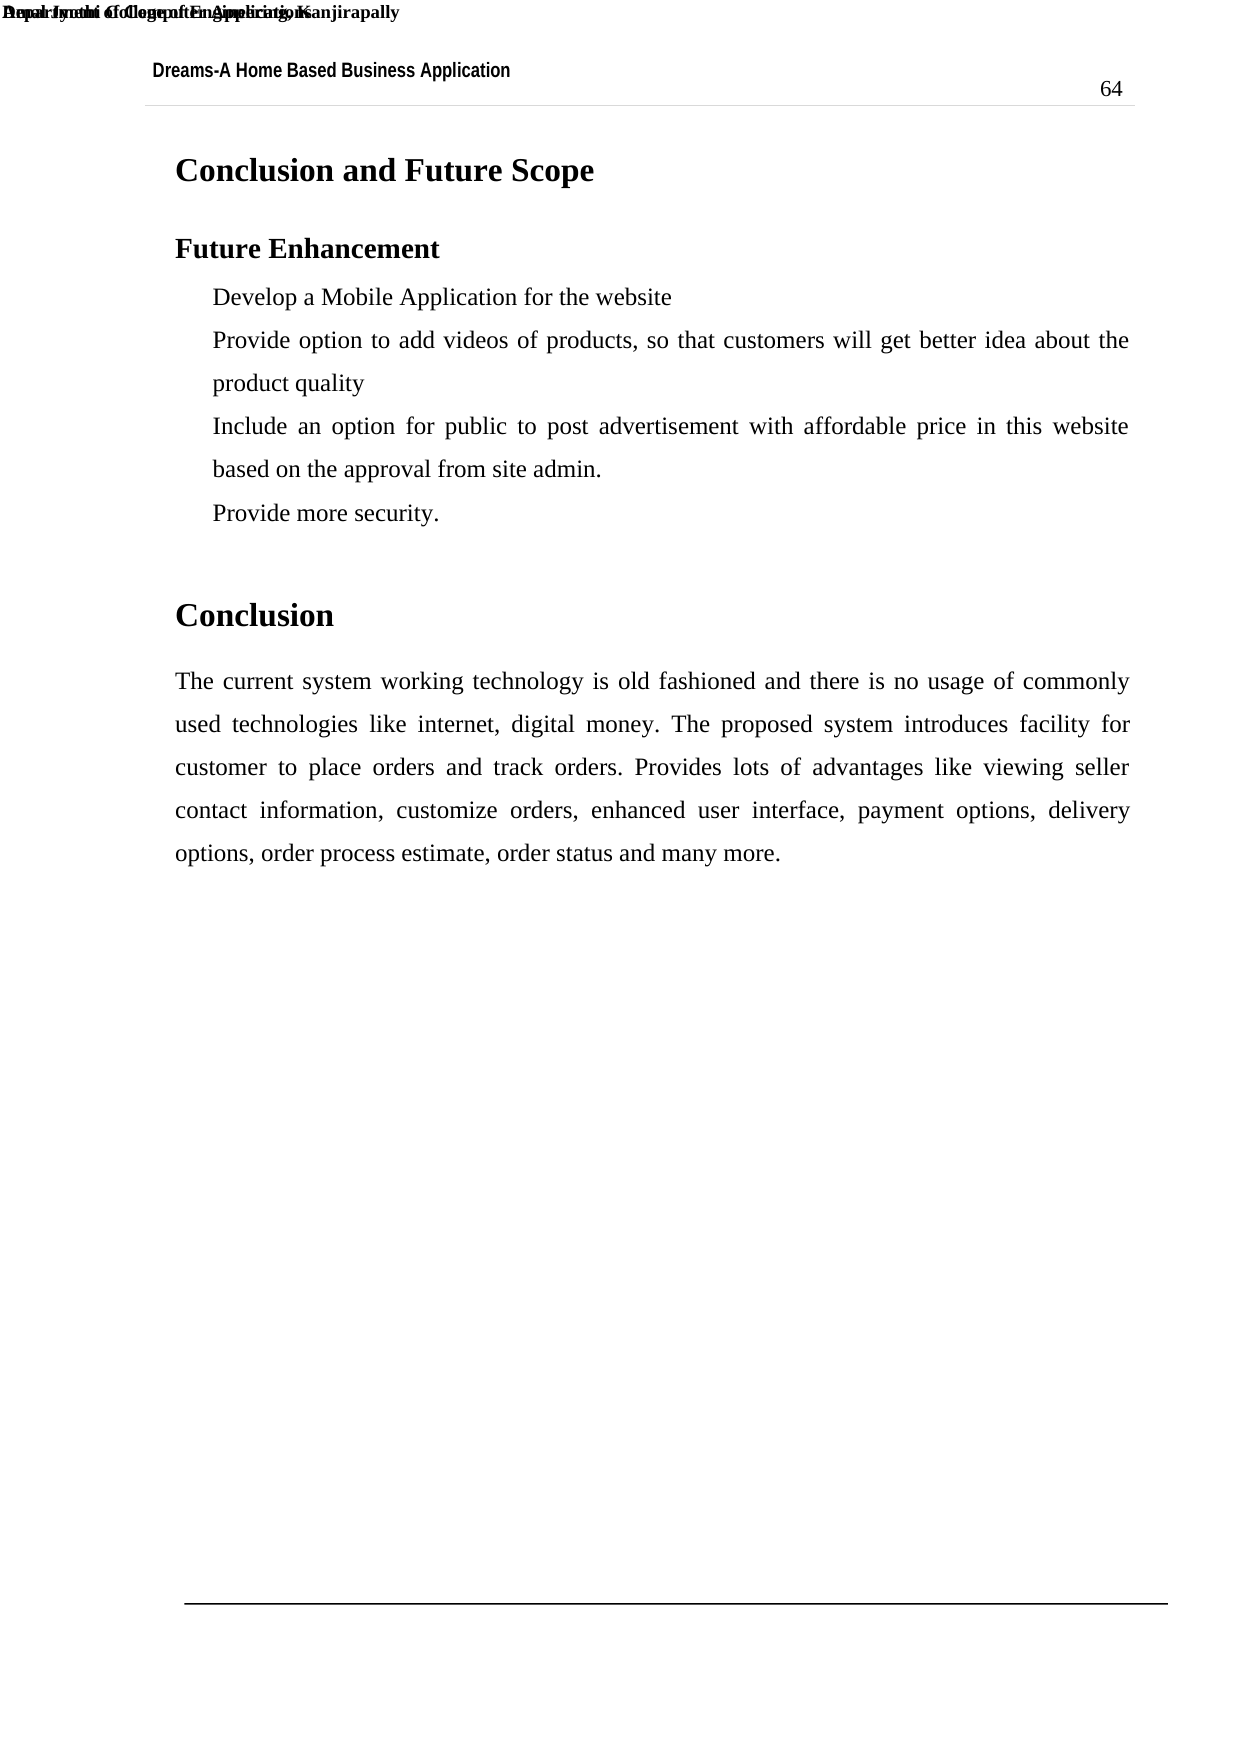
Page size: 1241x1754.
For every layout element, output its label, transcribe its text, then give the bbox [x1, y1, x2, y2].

list Develop a Mobile Application for the website [175, 282, 1131, 311]
subtitle Conclusion and Future Scope [175, 150, 987, 189]
subtitle Conclusion [175, 595, 987, 634]
list Provide more security. [175, 498, 1131, 526]
list Include an option for public to post advertisement with affordable price in this website based on the approval from site admin. [175, 411, 1131, 483]
subtitle Future Enhancement [175, 232, 987, 265]
list Provide option to add videos of products, so that customers will get better idea about the product quality [175, 325, 1131, 397]
text The current system working technology is old fashioned and there is no usage of commonly used technologies like internet, digital money. The proposed system introduces facility for customer to place orders and track orders. Provides lots of advantages like viewing seller contact information, customize orders, enhanced user interface, payment options, delivery options, order process estimate, order status and many more. [175, 666, 1131, 867]
